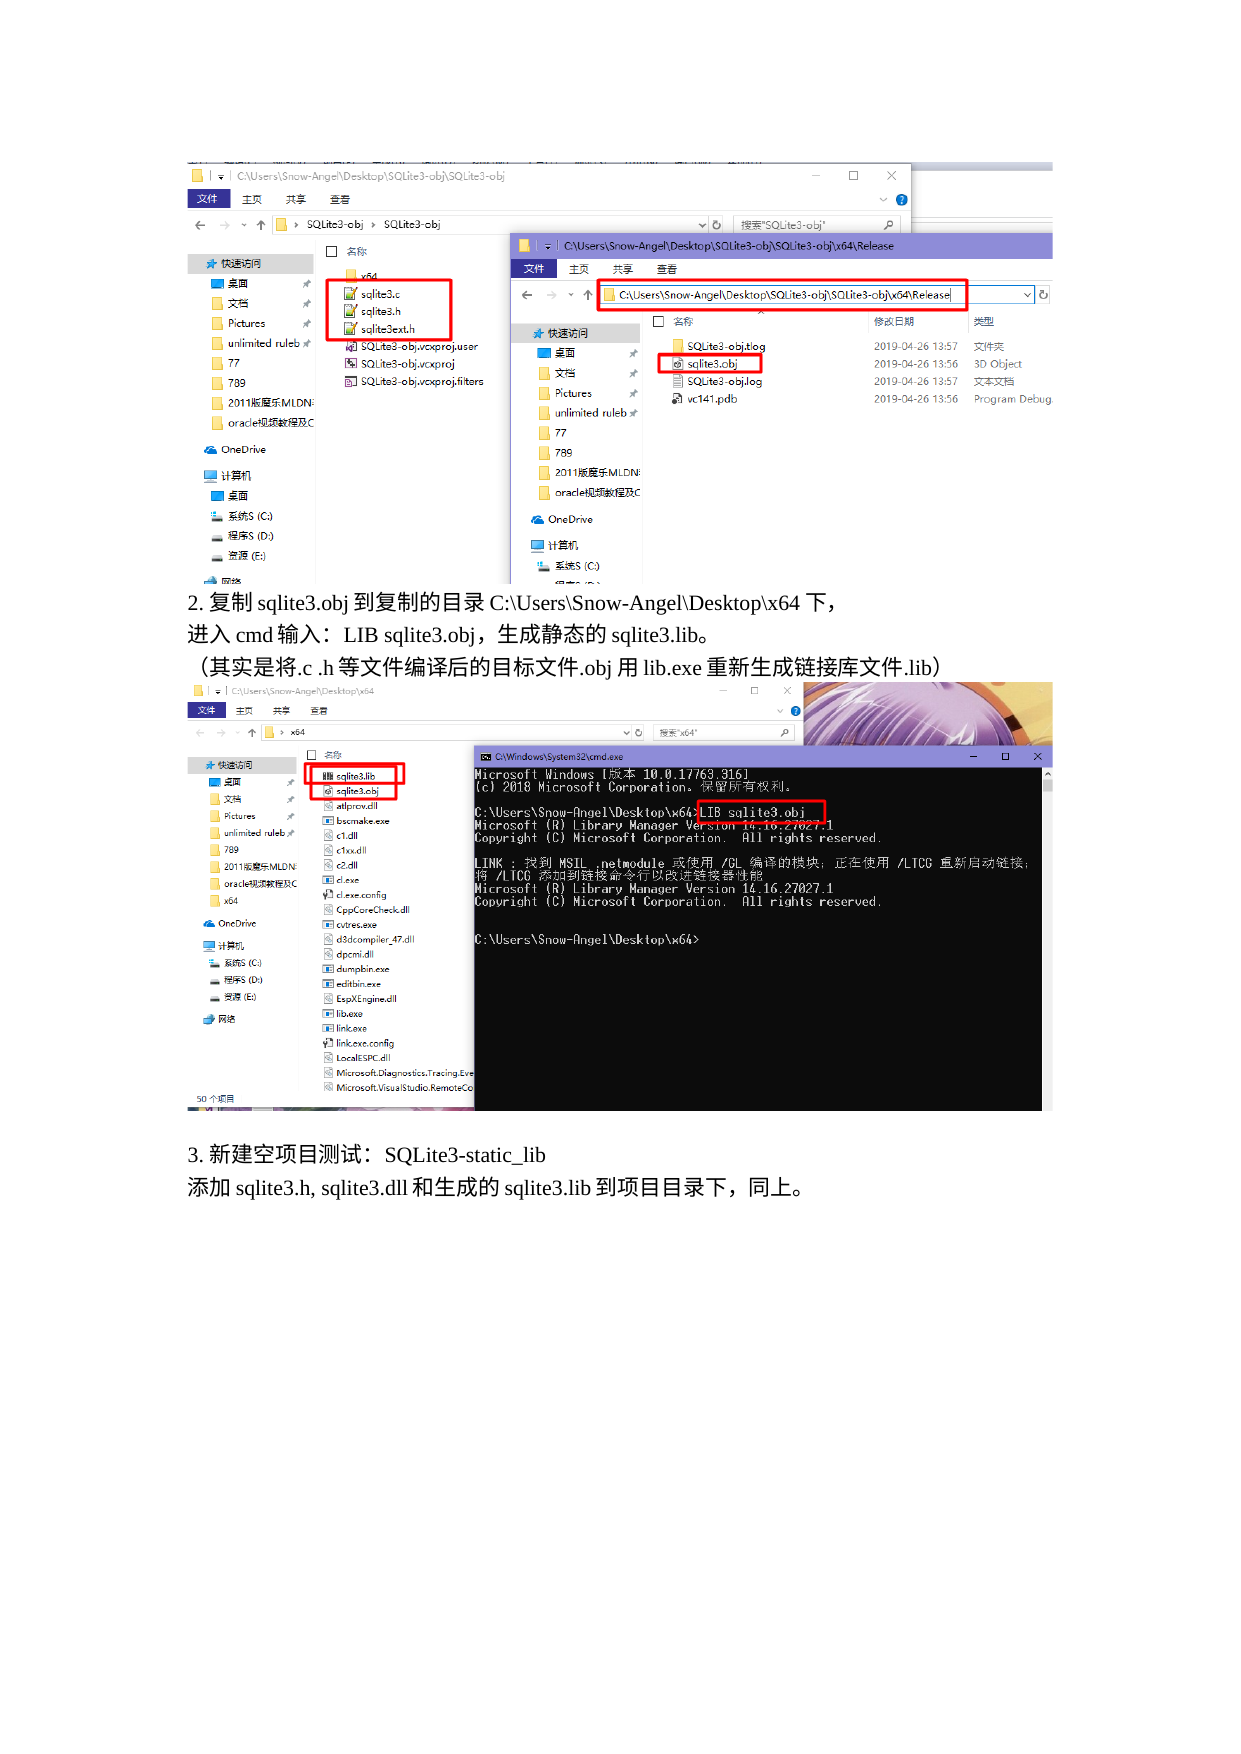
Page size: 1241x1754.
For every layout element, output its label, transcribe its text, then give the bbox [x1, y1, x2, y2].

text 添加sqlite3.h, sqlite3.dll和生成的sqlite3.lib到项目目录下，同上。 [187, 1169, 1053, 1202]
picture [187, 682, 1053, 1111]
picture [187, 162, 1053, 584]
text 3. 新建空项目测试：SQLite3-static_lib [187, 1137, 1053, 1169]
text （其实是将.c .h等文件编译后的目标文件.obj用lib.exe重新生成链接库文件.lib） [187, 649, 1053, 682]
text 进入cmd输入：LIB sqlite3.obj，生成静态的sqlite3.lib。 [187, 617, 1053, 649]
text 2. 复制sqlite3.obj到复制的目录C:\Users\Snow-Angel\Desktop\x64下， [187, 584, 1053, 617]
